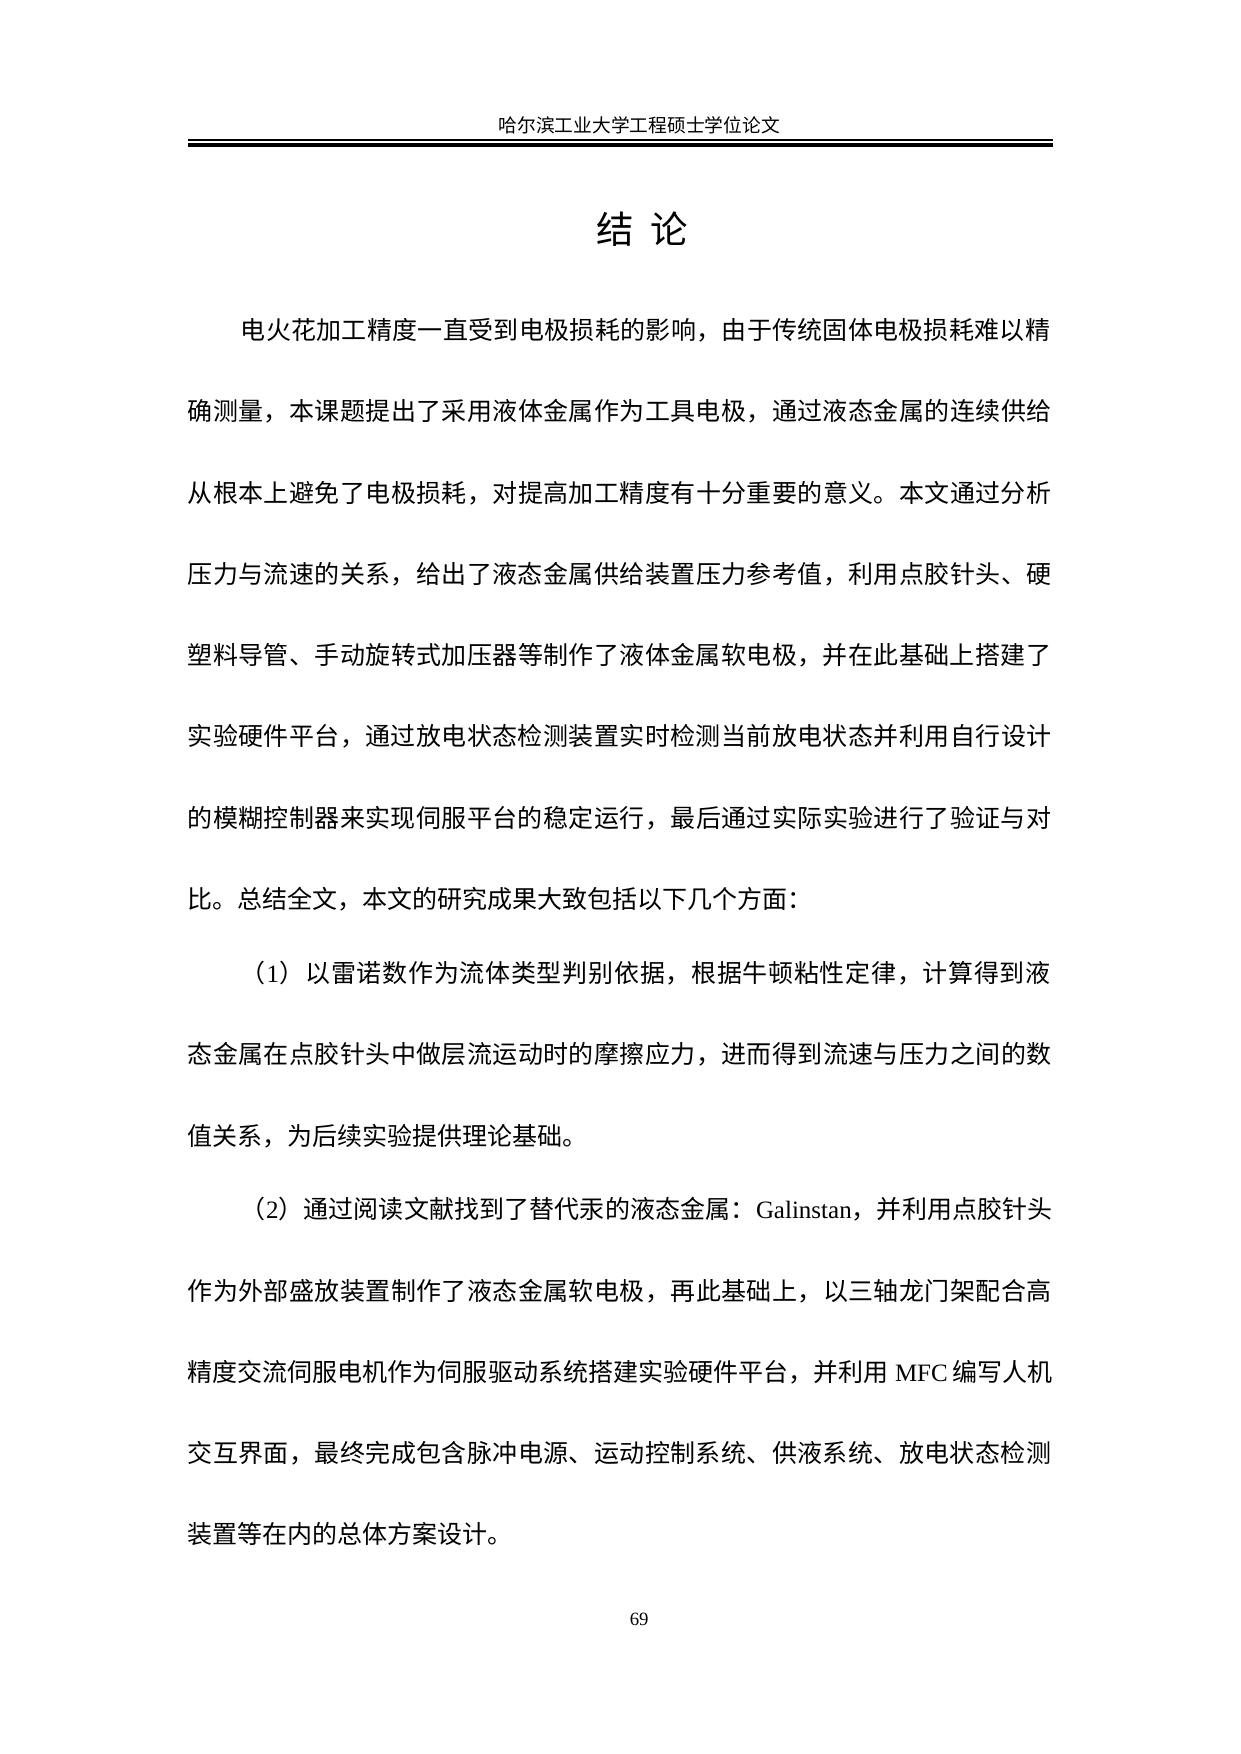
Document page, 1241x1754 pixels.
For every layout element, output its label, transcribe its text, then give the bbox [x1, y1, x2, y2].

text （1）以雷诺数作为流体类型判别依据，根据牛顿粘性定律，计算得到液态金属在点胶针头中做层流运动时的摩擦应力，进而得到流速与压力之间的数值关系，为后续实验提供理论基础。 [187, 939, 1053, 1167]
text 电火花加工精度一直受到电极损耗的影响，由于传统固体电极损耗难以精确测量，本课题提出了采用液体金属作为工具电极，通过液态金属的连续供给从根本上避免了电极损耗，对提高加工精度有十分重要的意义。本文通过分析压力与流速的关系，给出了液态金属供给装置压力参考值，利用点胶针头、硬塑料导管、手动旋转式加压器等制作了液体金属软电极，并在此基础上搭建了实验硬件平台，通过放电状态检测装置实时检测当前放电状态并利用自行设计的模糊控制器来实现伺服平台的稳定运行，最后通过实际实验进行了验证与对比。总结全文，本文的研究成果大致包括以下几个方面： [187, 296, 1053, 930]
text （2）通过阅读文献找到了替代汞的液态金属：Galinstan，并利用点胶针头作为外部盛放装置制作了液态金属软电极，再此基础上，以三轴龙门架配合高精度交流伺服电机作为伺服驱动系统搭建实验硬件平台，并利用MFC编写人机交互界面，最终完成包含脉冲电源、运动控制系统、供液系统、放电状态检测装置等在内的总体方案设计。 [187, 1176, 1053, 1566]
subtitle 结 论 [232, 194, 1053, 259]
